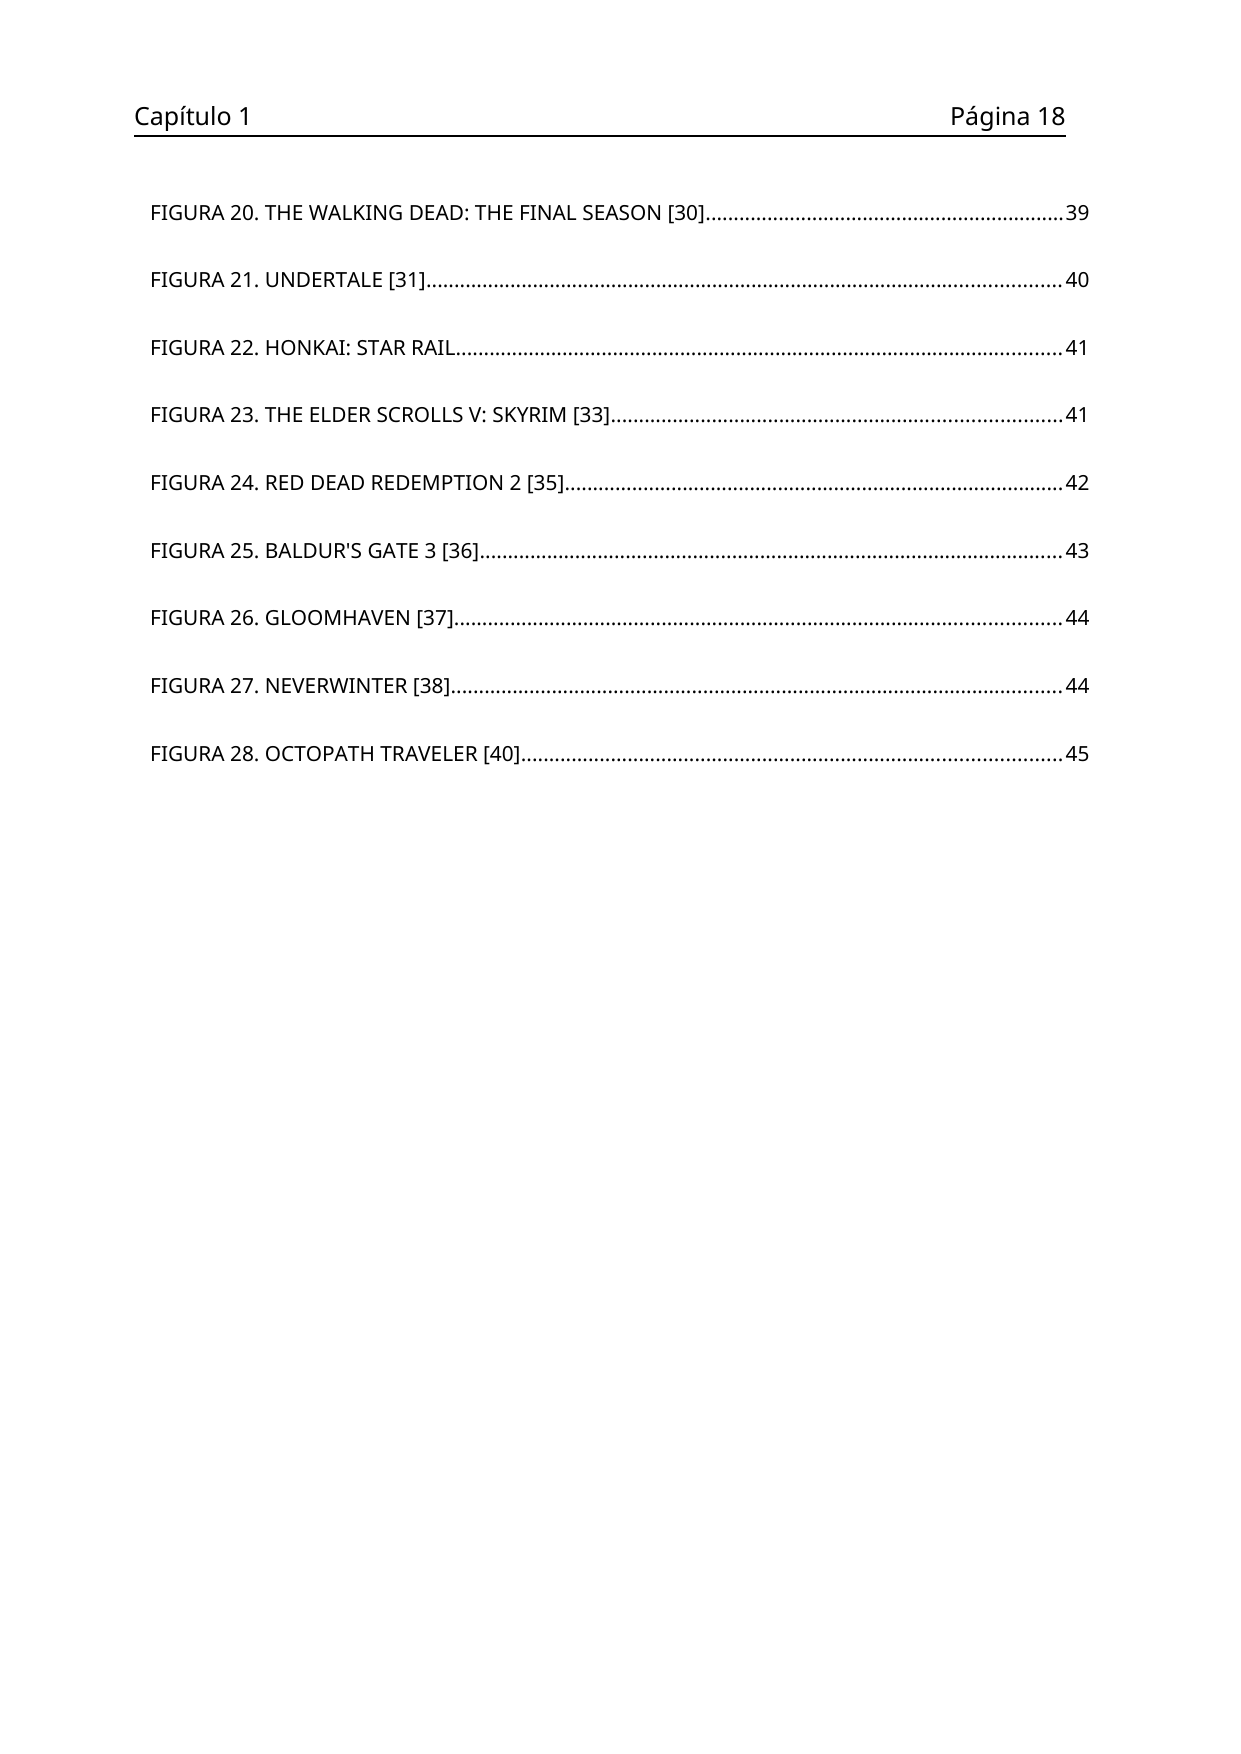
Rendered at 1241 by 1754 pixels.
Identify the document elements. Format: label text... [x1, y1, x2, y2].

text Figura 21. UNDERTALE [31] 40 [150, 265, 1090, 294]
text Figura 22. Honkai: Star Rail 41 [150, 333, 1090, 361]
text Figura 28. Octopath Traveler [40] 45 [150, 739, 1090, 767]
text Figura 20. The Walking Dead: The Final Season [30] 39 [150, 198, 1090, 226]
text Figura 25. Baldur's Gate 3 [36] 43 [150, 536, 1090, 564]
text Figura 27. Neverwinter [38] 44 [150, 671, 1090, 699]
text Figura 23. The Elder Scrolls V: Skyrim [33] 41 [150, 401, 1090, 429]
text Figura 24. Red Dead Redemption 2 [35] 42 [150, 468, 1090, 497]
text Figura 26. Gloomhaven [37] 44 [150, 603, 1090, 632]
